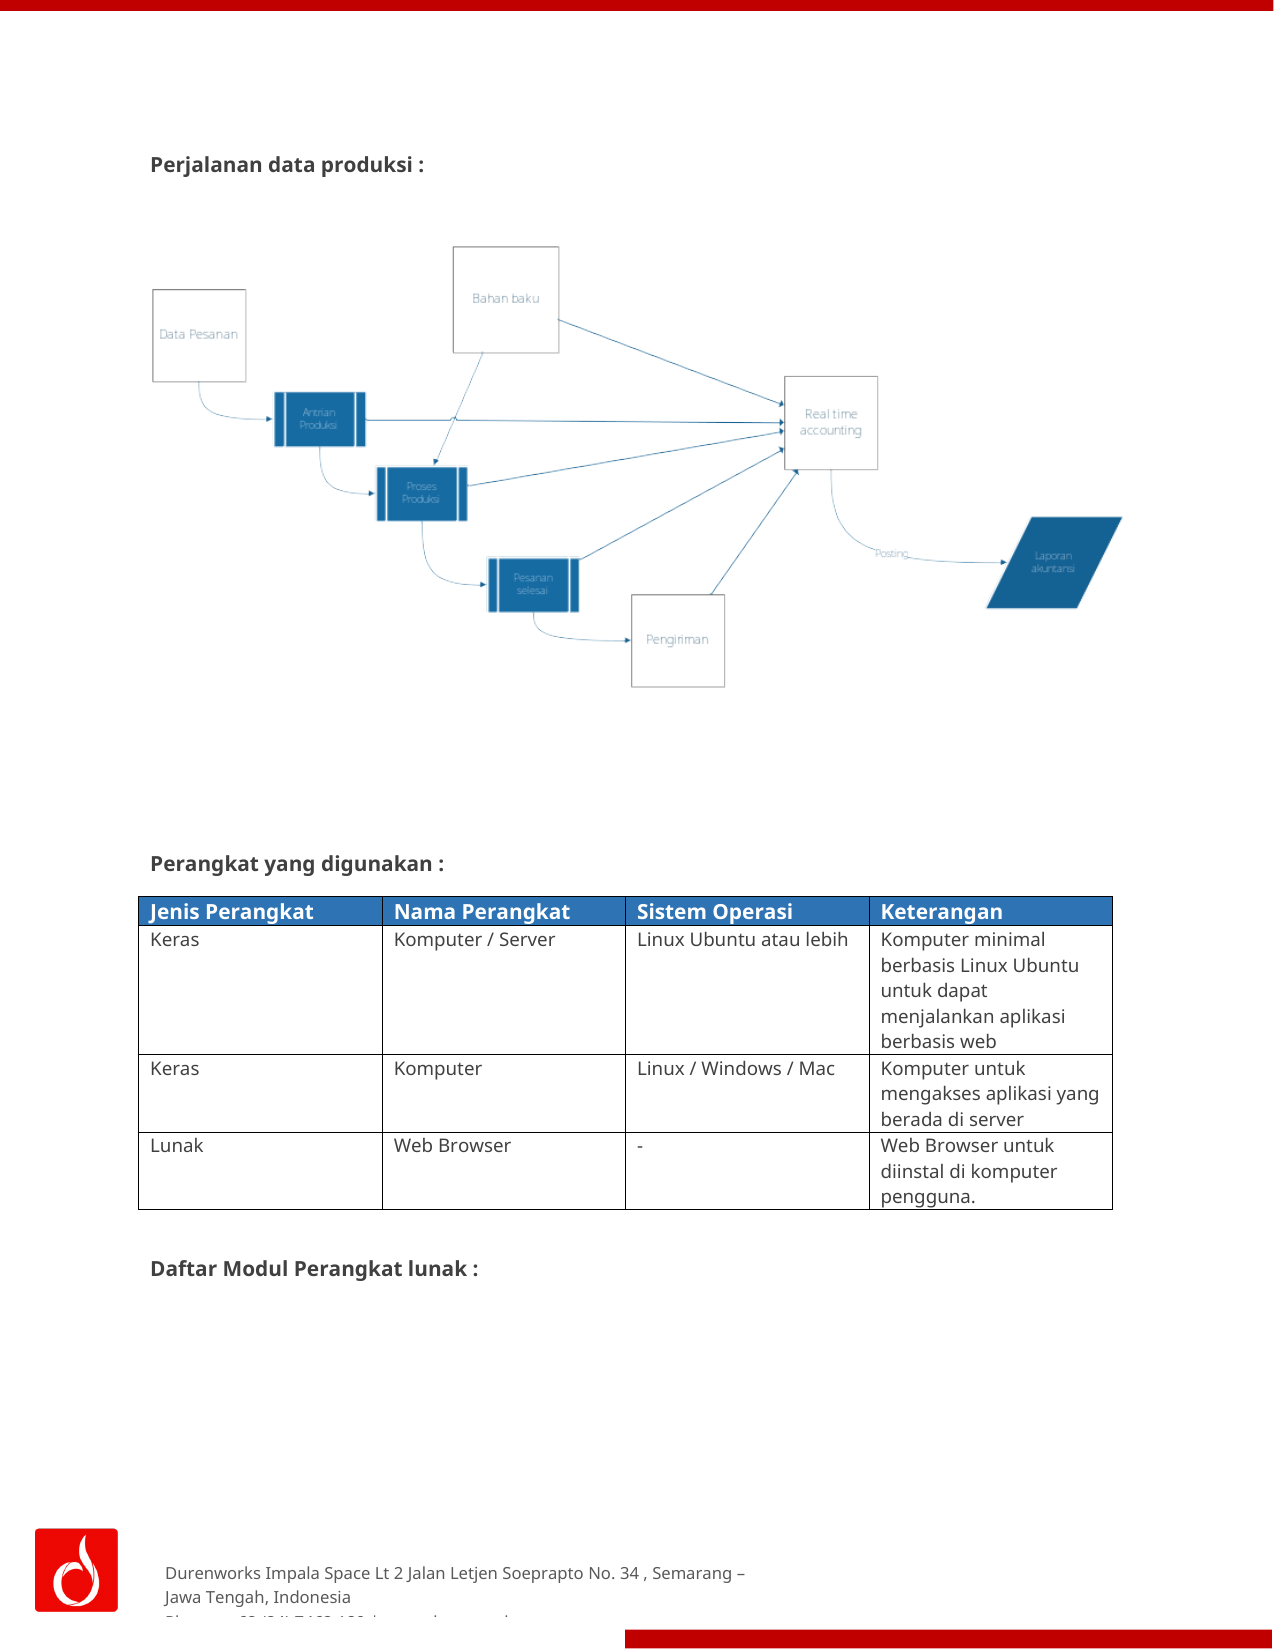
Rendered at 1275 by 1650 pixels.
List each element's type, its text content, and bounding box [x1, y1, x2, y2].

table_cell Komputer untuk mengakses aplikasi yang berada di server [870, 1055, 1112, 1132]
table_cell Linux Ubuntu atau lebih [626, 926, 869, 1054]
text Perjalanan data produksi : [150, 150, 1125, 178]
table_cell Web Browser untuk diinstal di komputer pengguna. [870, 1133, 1112, 1209]
table_cell - [626, 1133, 869, 1209]
table_header Keterangan [870, 897, 1112, 925]
text Perangkat yang digunakan : [150, 849, 1125, 877]
table_header Jenis Perangkat [139, 897, 382, 925]
table_cell Keras [139, 1055, 382, 1132]
table_cell Komputer / Server [383, 926, 625, 1054]
text Daftar Modul Perangkat lunak : [150, 1254, 1125, 1283]
table_cell Linux / Windows / Mac [626, 1055, 869, 1132]
table_cell Komputer minimal berbasis Linux Ubuntu untuk dapat menjalankan aplikasi berbasis web [870, 926, 1112, 1054]
table_header Nama Perangkat [383, 897, 625, 925]
table_cell Web Browser [383, 1133, 625, 1209]
table_cell Keras [139, 926, 382, 1054]
table_cell Lunak [139, 1133, 382, 1209]
table_header Sistem Operasi [626, 897, 869, 925]
table_cell Komputer [383, 1055, 625, 1132]
picture [30, 1524, 123, 1618]
